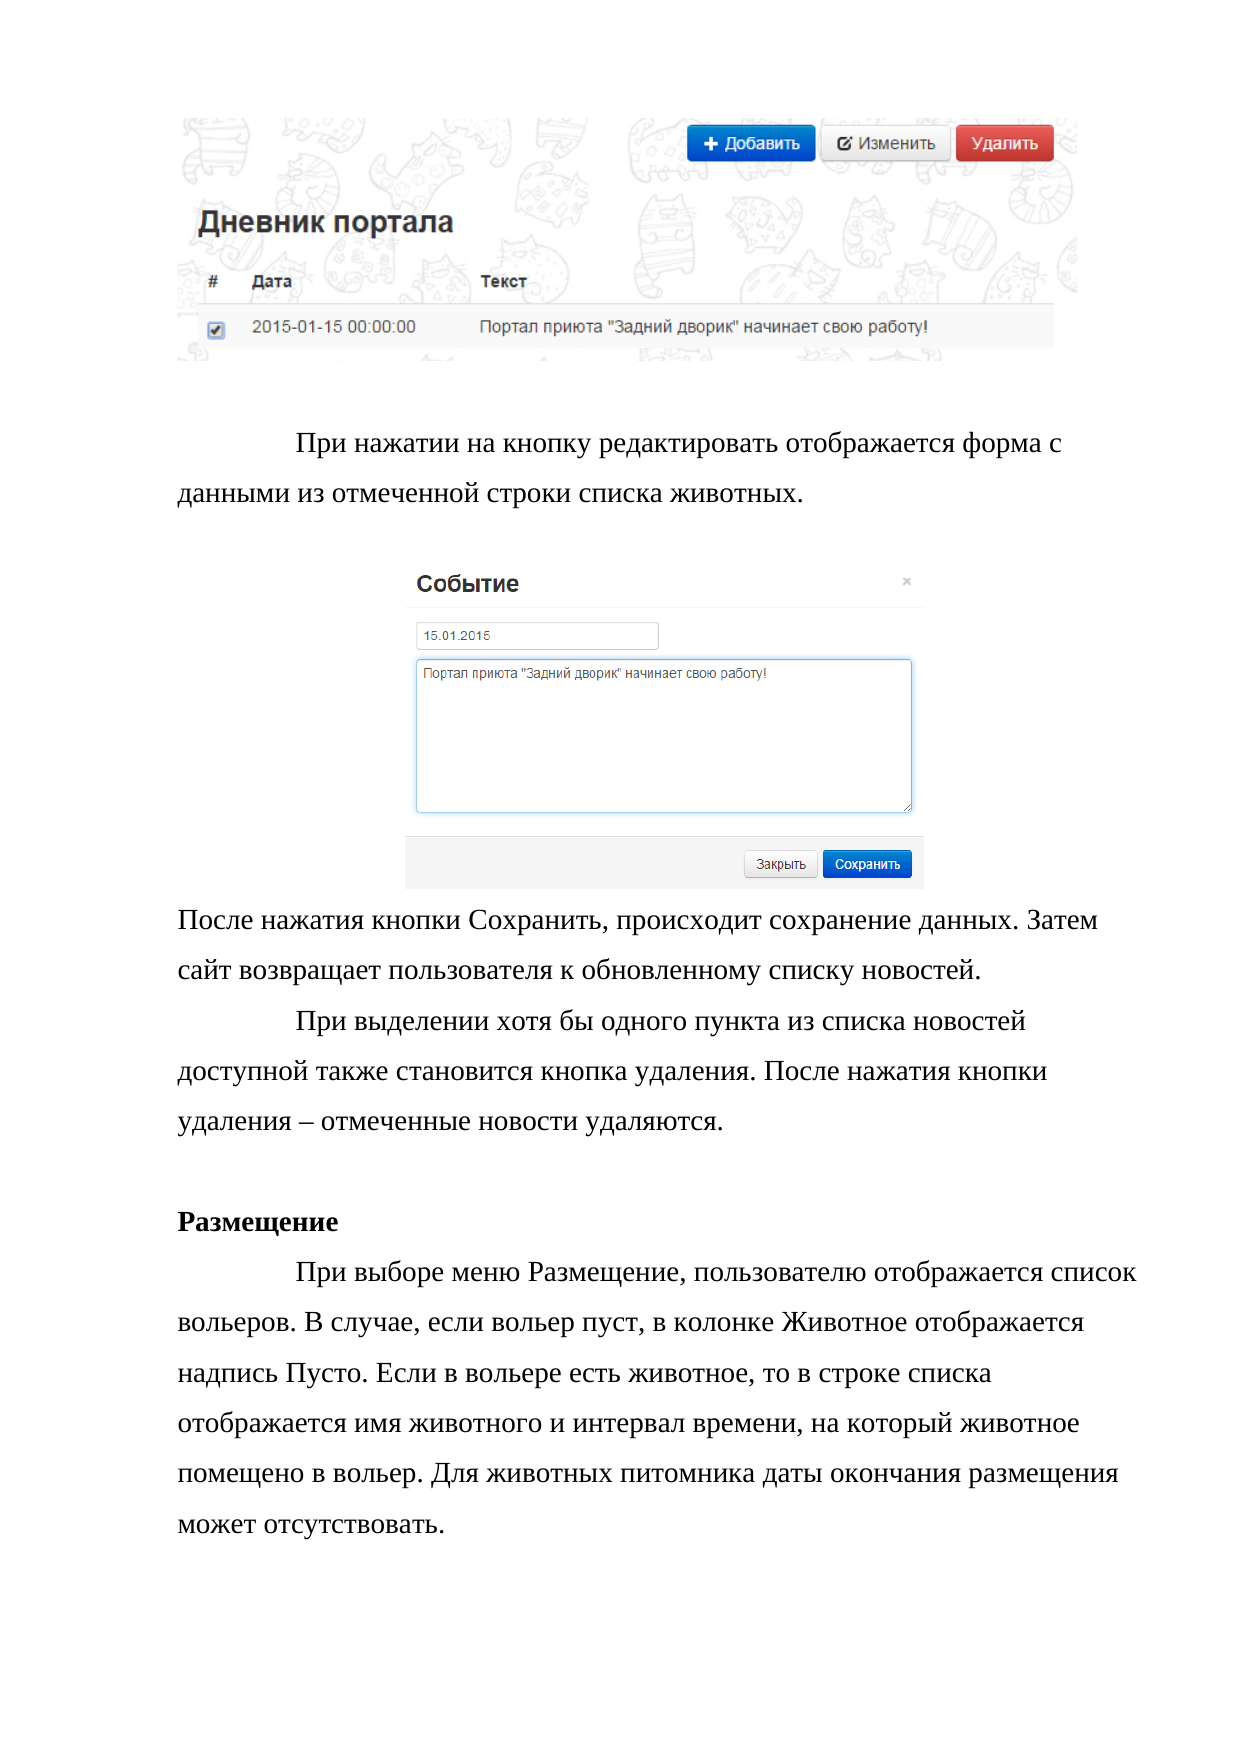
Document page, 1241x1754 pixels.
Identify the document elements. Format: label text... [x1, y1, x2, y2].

text При выборе меню Размещение, пользователю отображается список вольеров. В случае, если вольер пуст, в колонке Животное отображается надпись Пусто. Если в вольере есть животное, то в строке списка отображается имя животного и интервал времени, на который животное помещено в вольер. Для животных питомника даты окончания размещения может отсутствовать. [177, 1254, 1152, 1539]
picture [405, 567, 924, 889]
text Размещение [177, 1204, 1152, 1237]
text При выделении хотя бы одного пункта из списка новостей доступной также становится кнопка удаления. После нажатия кнопки удаления – отмеченные новости удаляются. [177, 1003, 1152, 1137]
picture [177, 118, 1078, 361]
text При нажатии на кнопку редактировать отображается форма с данными из отмеченной строки списка животных. [177, 425, 1152, 509]
text После нажатия кнопки Сохранить, происходит сохранение данных. Затем сайт возвращает пользователя к обновленному списку новостей. [177, 902, 1152, 986]
